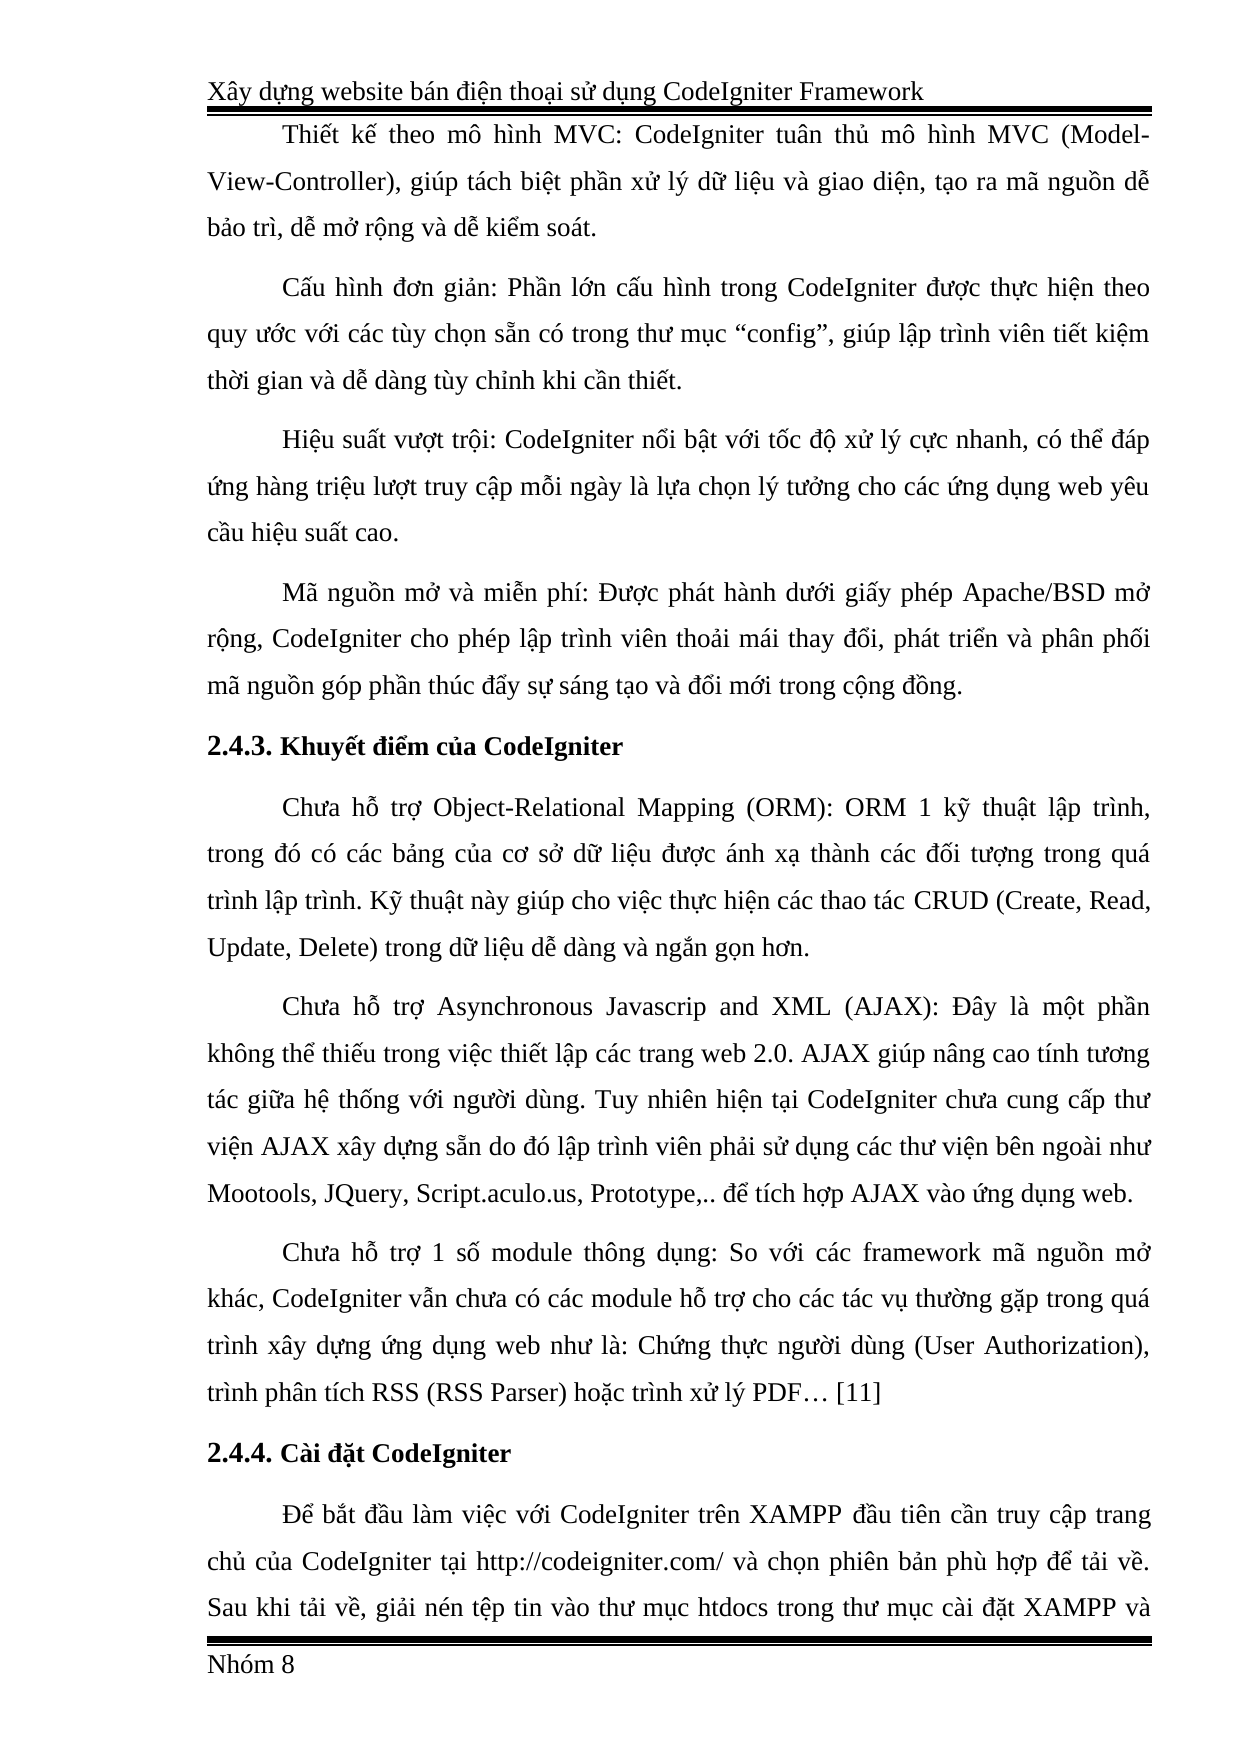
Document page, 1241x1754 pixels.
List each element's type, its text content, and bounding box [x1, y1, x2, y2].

text Hiệu suất vượt trội: CodeIgniter nổi bật với tốc độ xử lý cực nhanh, có thể đáp ứng hàng triệu lượt truy cập mỗi ngày là lựa chọn lý tưởng cho các ứng dụng web yêu cầu hiệu suất cao. [207, 423, 1152, 548]
text Chưa hỗ trợ Asynchronous Javascrip and XML (AJAX): Đây là một phần không thể thiếu trong việc thiết lập các trang web 2.0. AJAX giúp nâng cao tính tương tác giữa hệ thống với người dùng. Tuy nhiên hiện tại CodeIgniter chưa cung cấp thư viện AJAX xây dựng sẵn do đó lập trình viên phải sử dụng các thư viện bên ngoài như Mootools, JQuery, Script.aculo.us, Prototype,.. để tích hợp AJAX vào ứng dụng web. [207, 990, 1152, 1208]
text Chưa hỗ trợ 1 số module thông dụng: So với các framework mã nguồn mở khác, CodeIgniter vẫn chưa có các module hỗ trợ cho các tác vụ thường gặp trong quá trình xây dựng ứng dụng web như là: Chứng thực người dùng (User Authorization), trình phân tích RSS (RSS Parser) hoặc trình xử lý PDF… [207, 1236, 1152, 1407]
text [207, 1498, 1152, 1622]
text Chưa hỗ trợ Object-Relational Mapping (ORM): ORM 1 kỹ thuật lập trình, trong đó có các bảng của cơ sở dữ liệu được ánh xạ thành các đối tượng trong quá trình lập trình. Kỹ thuật này giúp cho việc thực hiện các thao tác CRUD (Create, Read, Update, Delete) trong dữ liệu dễ dàng và ngắn gọn hơn. [207, 791, 1152, 962]
text Thiết kế theo mô hình MVC: CodeIgniter tuân thủ mô hình MVC (Model-View-Controller), giúp tách biệt phần xử lý dữ liệu và giao diện, tạo ra mã nguồn dễ bảo trì, dễ mở rộng và dễ kiểm soát. [207, 118, 1152, 243]
text Cấu hình đơn giản: Phần lớn cấu hình trong CodeIgniter được thực hiện theo quy ước với các tùy chọn sẵn có trong thư mục “config”, giúp lập trình viên tiết kiệm thời gian và dễ dàng tùy chỉnh khi cần thiết. [207, 271, 1152, 395]
subtitle Cài đặt CodeIgniter [207, 1435, 1152, 1469]
text Mã nguồn mở và miễn phí: Được phát hành dưới giấy phép Apache/BSD mở rộng, CodeIgniter cho phép lập trình viên thoải mái thay đổi, phát triển và phân phối mã nguồn góp phần thúc đẩy sự sáng tạo và đổi mới trong cộng đồng. [207, 576, 1152, 700]
subtitle Khuyết điểm của CodeIgniter [207, 728, 1152, 762]
